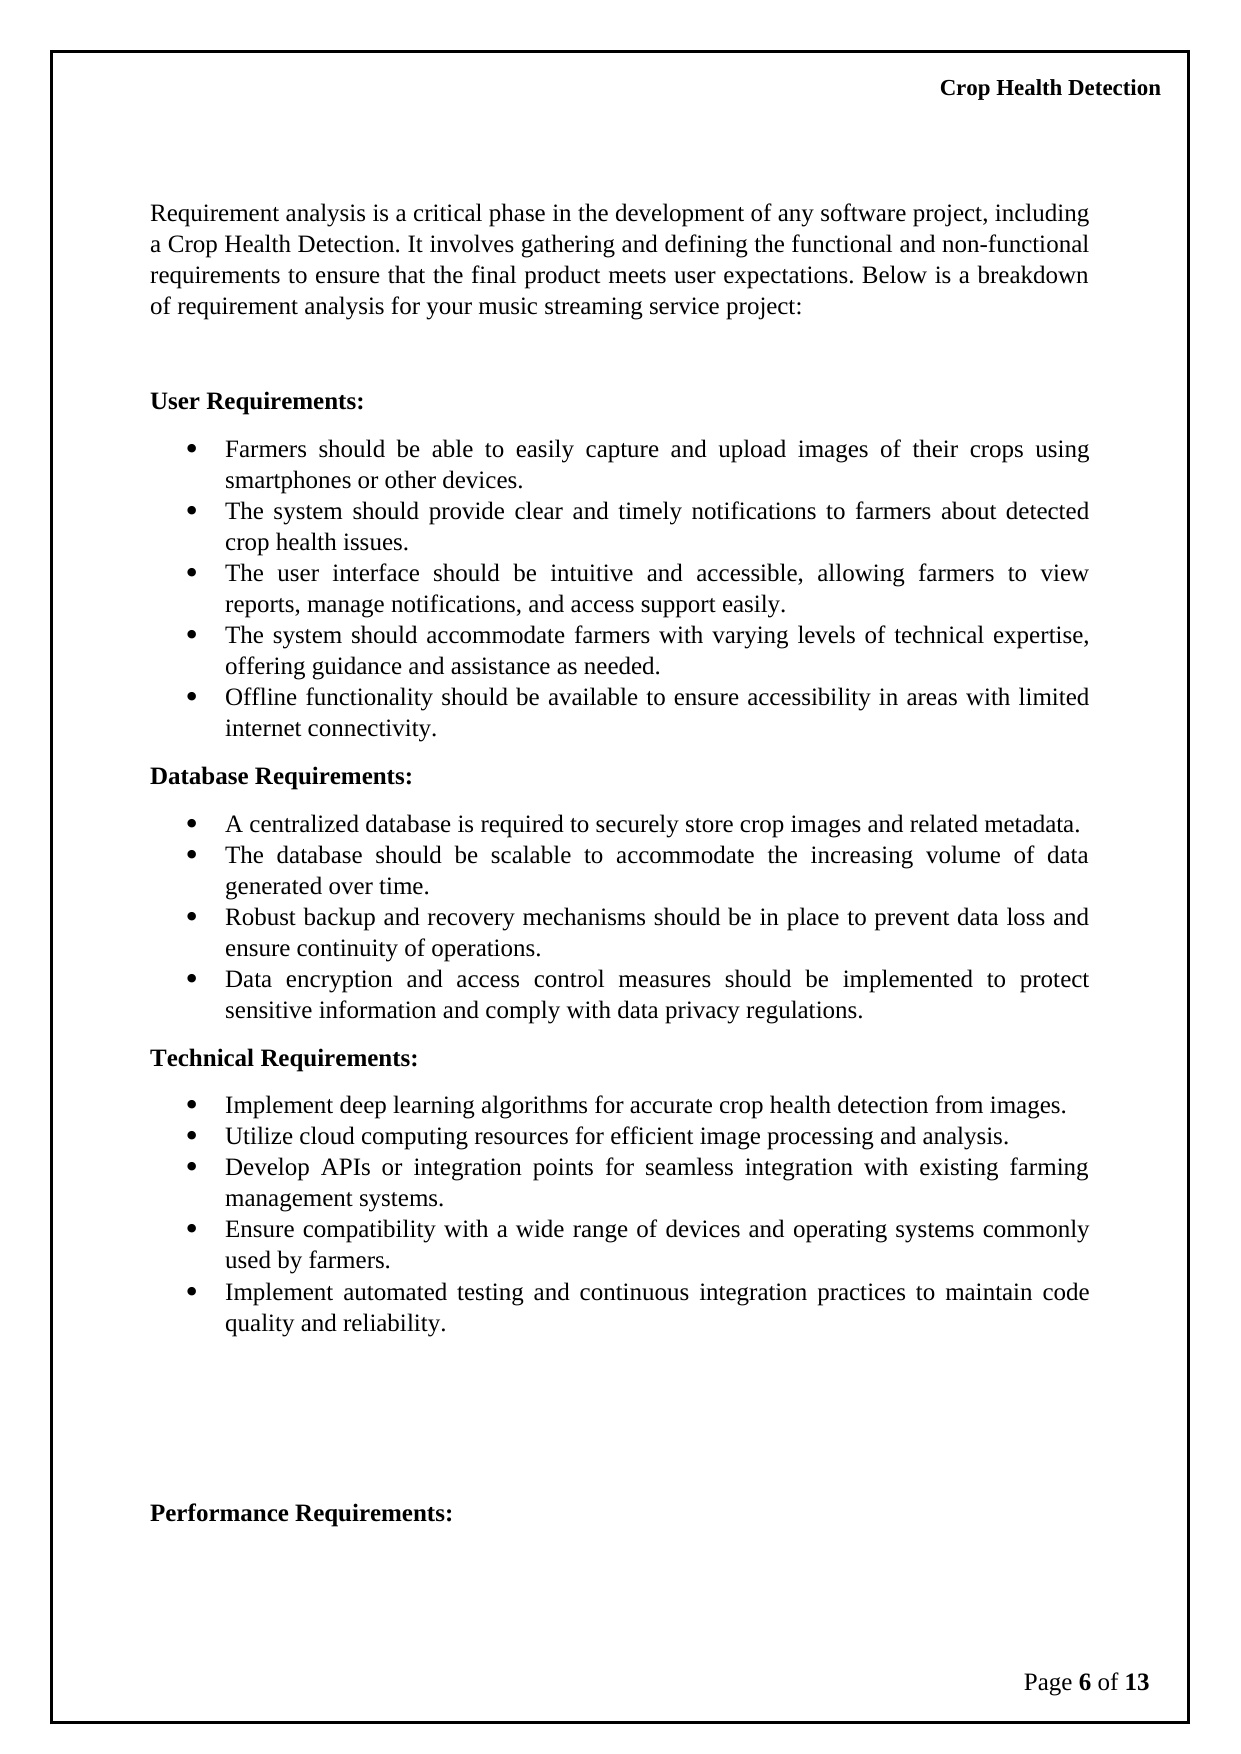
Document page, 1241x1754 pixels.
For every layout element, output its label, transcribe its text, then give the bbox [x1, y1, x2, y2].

list Offline functionality should be available to ensure accessibility in areas with limited internet connectivity. [187, 682, 1090, 742]
text User Requirements: [150, 386, 1090, 415]
list The user interface should be intuitive and accessible, allowing farmers to view reports, manage notifications, and access support easily. [187, 558, 1090, 618]
list The system should accommodate farmers with varying levels of technical expertise, offering guidance and assistance as needed. [187, 620, 1090, 680]
list Ensure compatibility with a wide range of devices and operating systems commonly used by farmers. [187, 1214, 1090, 1274]
list Farmers should be able to easily capture and upload images of their crops using smartphones or other devices. [187, 434, 1090, 494]
list Data encryption and access control measures should be implemented to protect sensitive information and comply with data privacy regulations. [187, 964, 1090, 1024]
text Database Requirements: [150, 761, 1090, 790]
list Implement automated testing and continuous integration practices to maintain code quality and reliability. [187, 1277, 1090, 1336]
list The database should be scalable to accommodate the increasing volume of data generated over time. [187, 840, 1090, 899]
text Requirement analysis is a critical phase in the development of any software project, including a Crop Health Detection. It involves gathering and defining the functional and non-functional requirements to ensure that the final product meets user expectations. Below is a breakdown of requirement analysis for your music streaming service project: [150, 198, 1090, 319]
list Robust backup and recovery mechanisms should be in place to prevent data loss and ensure continuity of operations. [187, 902, 1090, 962]
text Performance Requirements: [150, 1498, 1090, 1527]
list A centralized database is required to securely store crop images and related metadata. [187, 809, 1090, 837]
text Technical Requirements: [150, 1043, 1090, 1071]
list Implement deep learning algorithms for accurate crop health detection from images. [187, 1090, 1090, 1119]
list The system should provide clear and timely notifications to farmers about detected crop health issues. [187, 496, 1090, 556]
list Develop APIs or integration points for seamless integration with existing farming management systems. [187, 1152, 1090, 1212]
list Utilize cloud computing resources for efficient image processing and analysis. [187, 1121, 1090, 1150]
